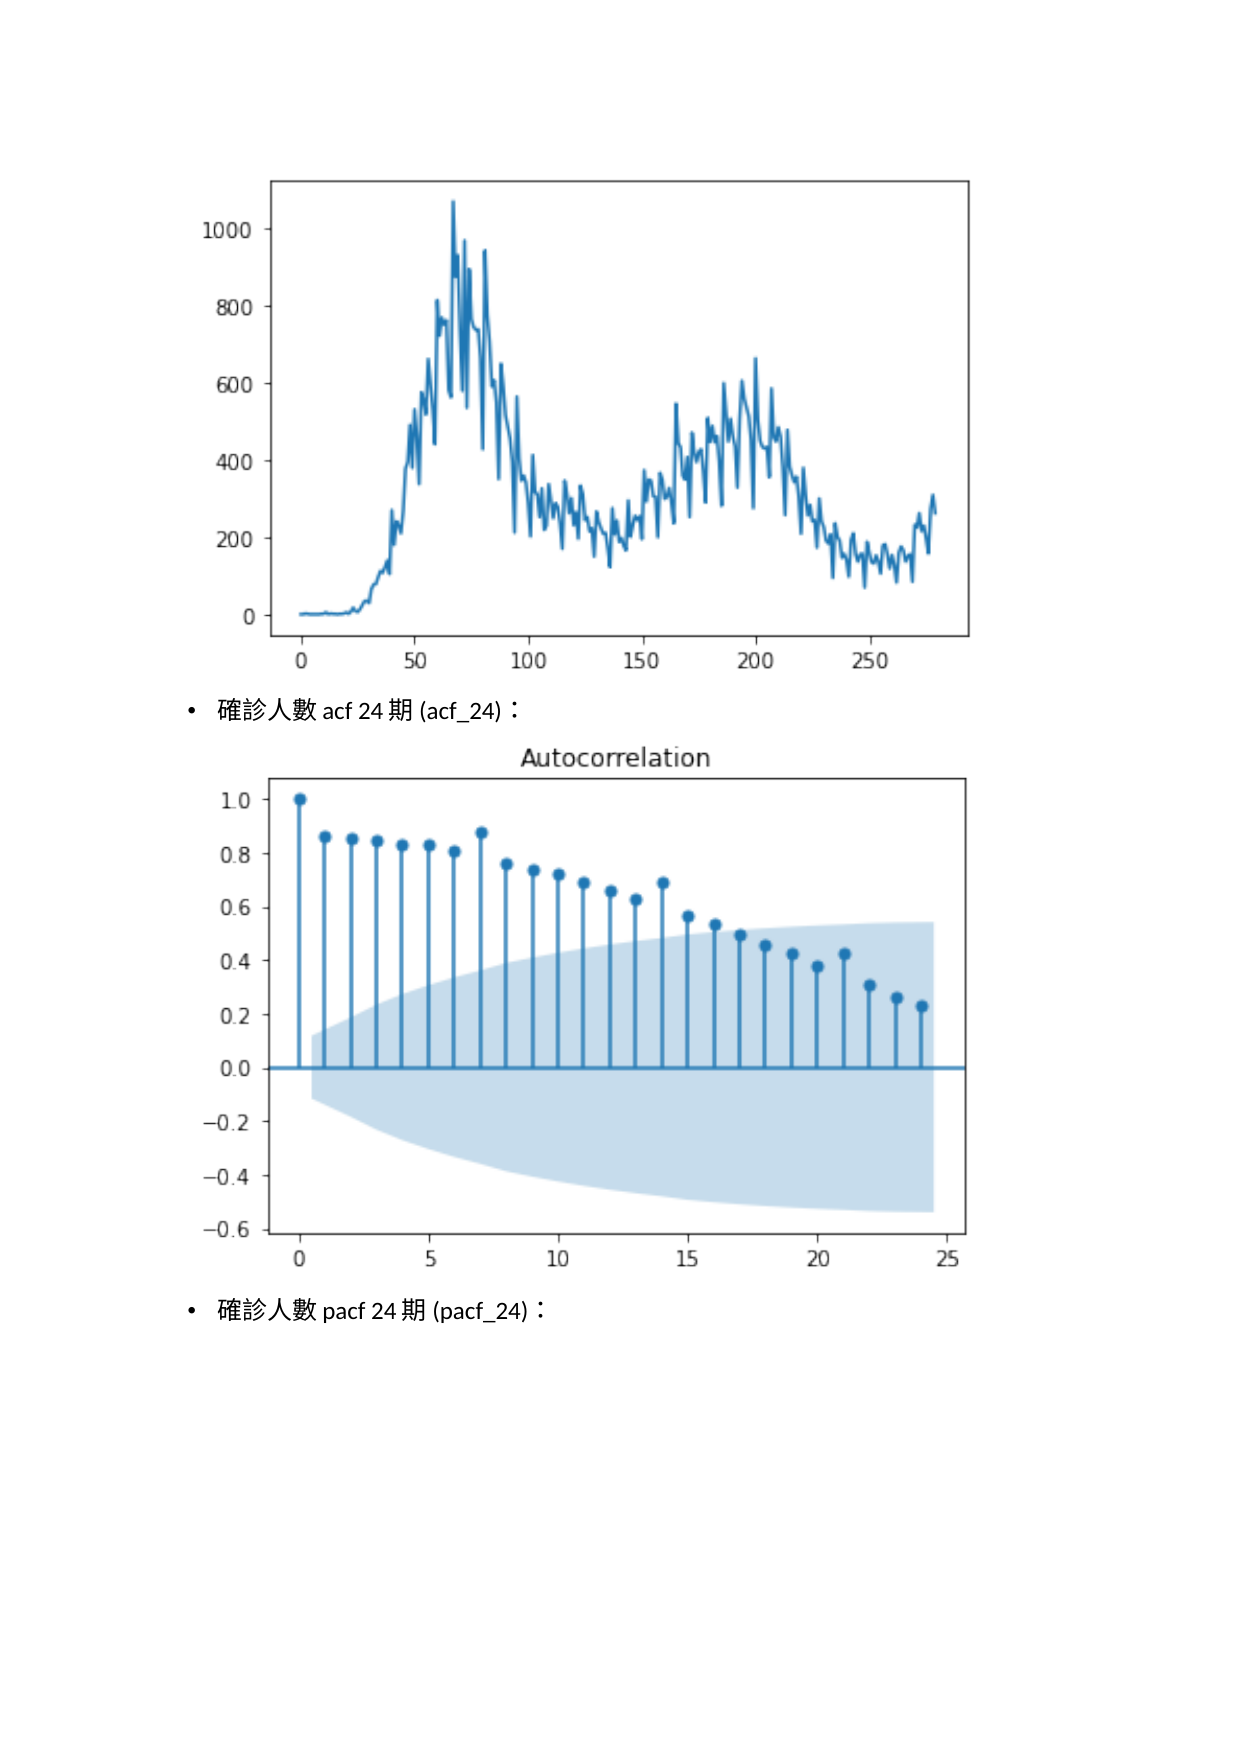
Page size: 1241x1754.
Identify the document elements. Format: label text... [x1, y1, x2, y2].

list 確診人數pacf 24期 (pacf_24)： [187, 1289, 1053, 1327]
list 確診人數acf 24期 (acf_24)： [187, 689, 1053, 727]
picture [187, 733, 980, 1284]
picture [187, 168, 981, 686]
